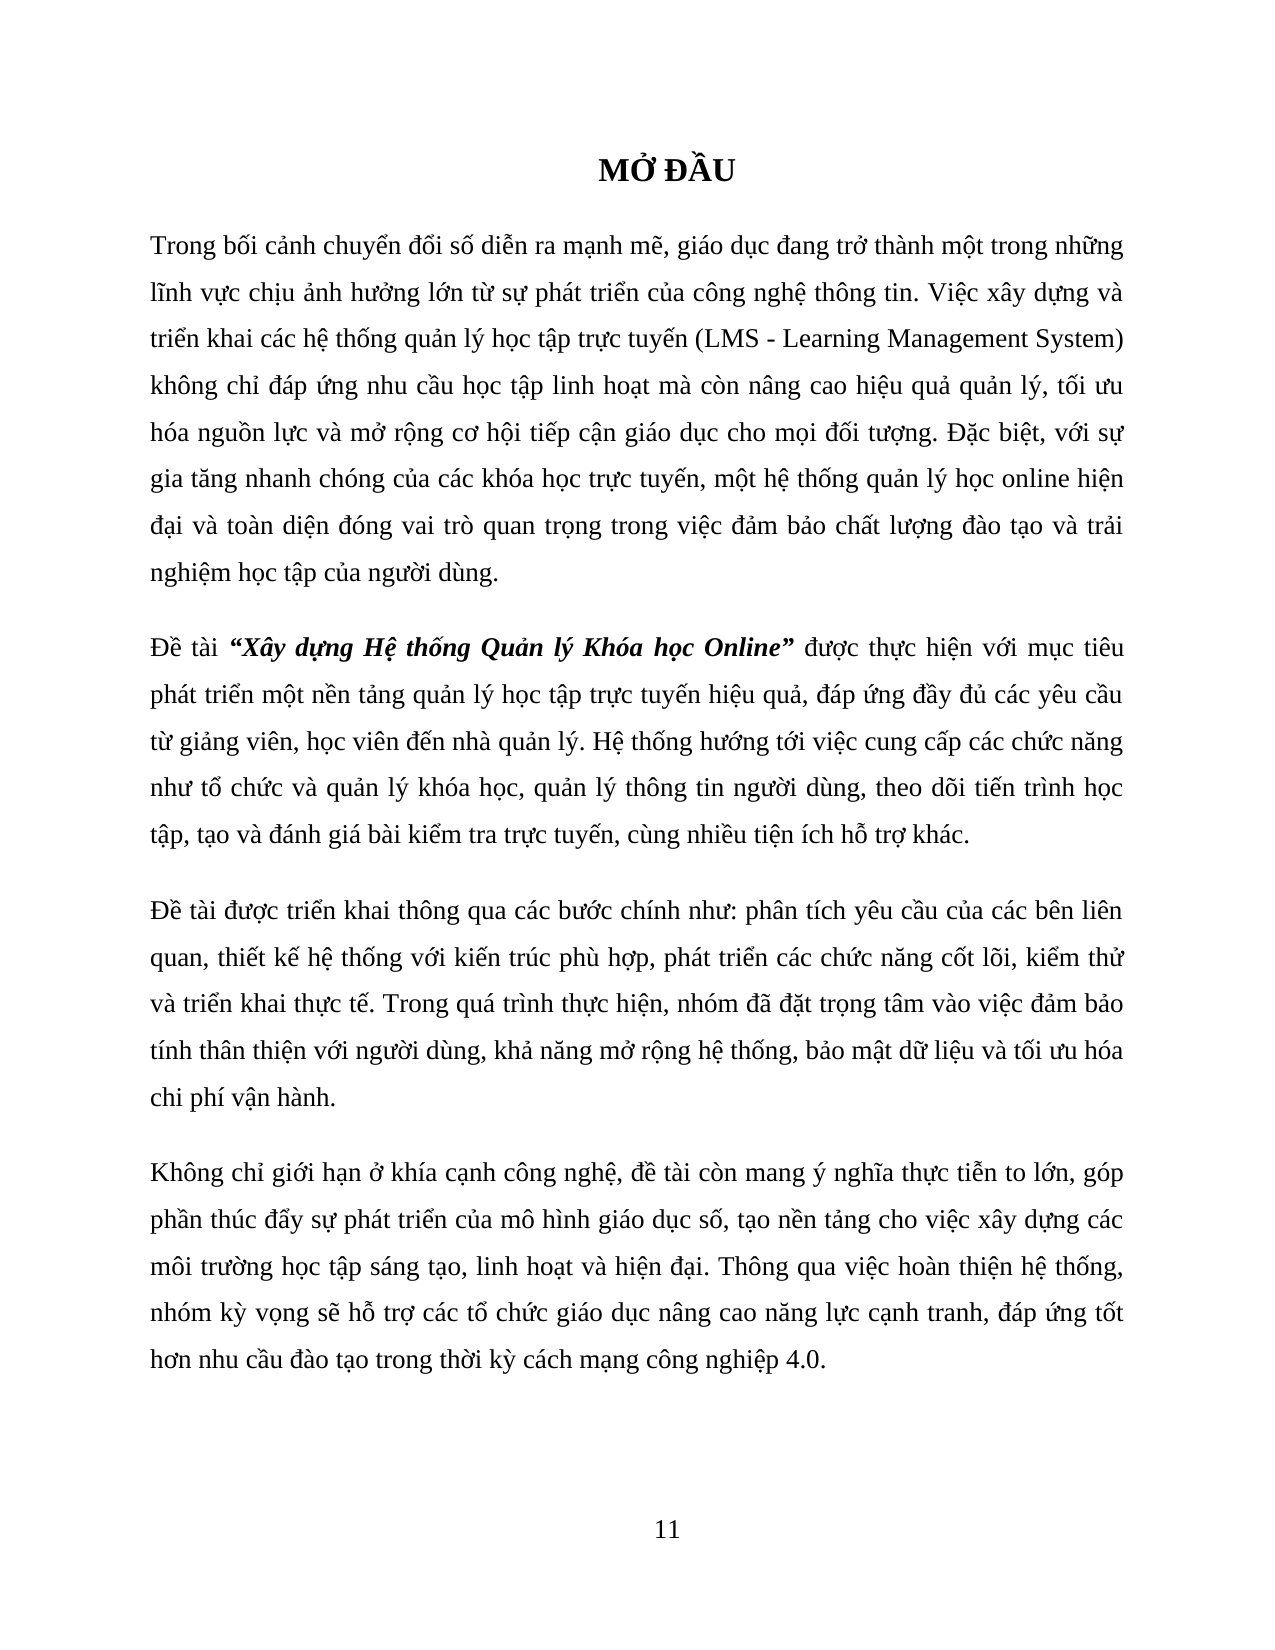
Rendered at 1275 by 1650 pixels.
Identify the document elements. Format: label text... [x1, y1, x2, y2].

subtitle MỞ ĐẦU [150, 150, 1125, 188]
text Không chỉ giới hạn ở khía cạnh công nghệ, đề tài còn mang ý nghĩa thực tiễn to lớn, góp phần thúc đẩy sự phát triển của mô hình giáo dục số, tạo nền tảng cho việc xây dựng các môi trường học tập sáng tạo, linh hoạt và hiện đại. Thông qua việc hoàn thiện hệ thống, nhóm kỳ vọng sẽ hỗ trợ các tổ chức giáo dục nâng cao năng lực cạnh tranh, đáp ứng tốt hơn nhu cầu đào tạo trong thời kỳ cách mạng công nghiệp 4.0. [150, 1156, 1125, 1374]
text Trong bối cảnh chuyển đổi số diễn ra mạnh mẽ, giáo dục đang trở thành một trong những lĩnh vực chịu ảnh hưởng lớn từ sự phát triển của công nghệ thông tin. Việc xây dựng và triển khai các hệ thống quản lý học tập trực tuyến (LMS - Learning Management System) không chỉ đáp ứng nhu cầu học tập linh hoạt mà còn nâng cao hiệu quả quản lý, tối ưu hóa nguồn lực và mở rộng cơ hội tiếp cận giáo dục cho mọi đối tượng. Đặc biệt, với sự gia tăng nhanh chóng của các khóa học trực tuyến, một hệ thống quản lý học online hiện đại và toàn diện đóng vai trò quan trọng trong việc đảm bảo chất lượng đào tạo và trải nghiệm học tập của người dùng. [150, 229, 1125, 587]
text Đề tài “Xây dựng Hệ thống Quản lý Khóa học Online” được thực hiện với mục tiêu phát triển một nền tảng quản lý học tập trực tuyến hiệu quả, đáp ứng đầy đủ các yêu cầu từ giảng viên, học viên đến nhà quản lý. Hệ thống hướng tới việc cung cấp các chức năng như tổ chức và quản lý khóa học, quản lý thông tin người dùng, theo dõi tiến trình học tập, tạo và đánh giá bài kiểm tra trực tuyến, cùng nhiều tiện ích hỗ trợ khác. [150, 631, 1125, 849]
text Đề tài được triển khai thông qua các bước chính như: phân tích yêu cầu của các bên liên quan, thiết kế hệ thống với kiến trúc phù hợp, phát triển các chức năng cốt lõi, kiểm thử và triển khai thực tế. Trong quá trình thực hiện, nhóm đã đặt trọng tâm vào việc đảm bảo tính thân thiện với người dùng, khả năng mở rộng hệ thống, bảo mật dữ liệu và tối ưu hóa chi phí vận hành. [150, 894, 1125, 1112]
